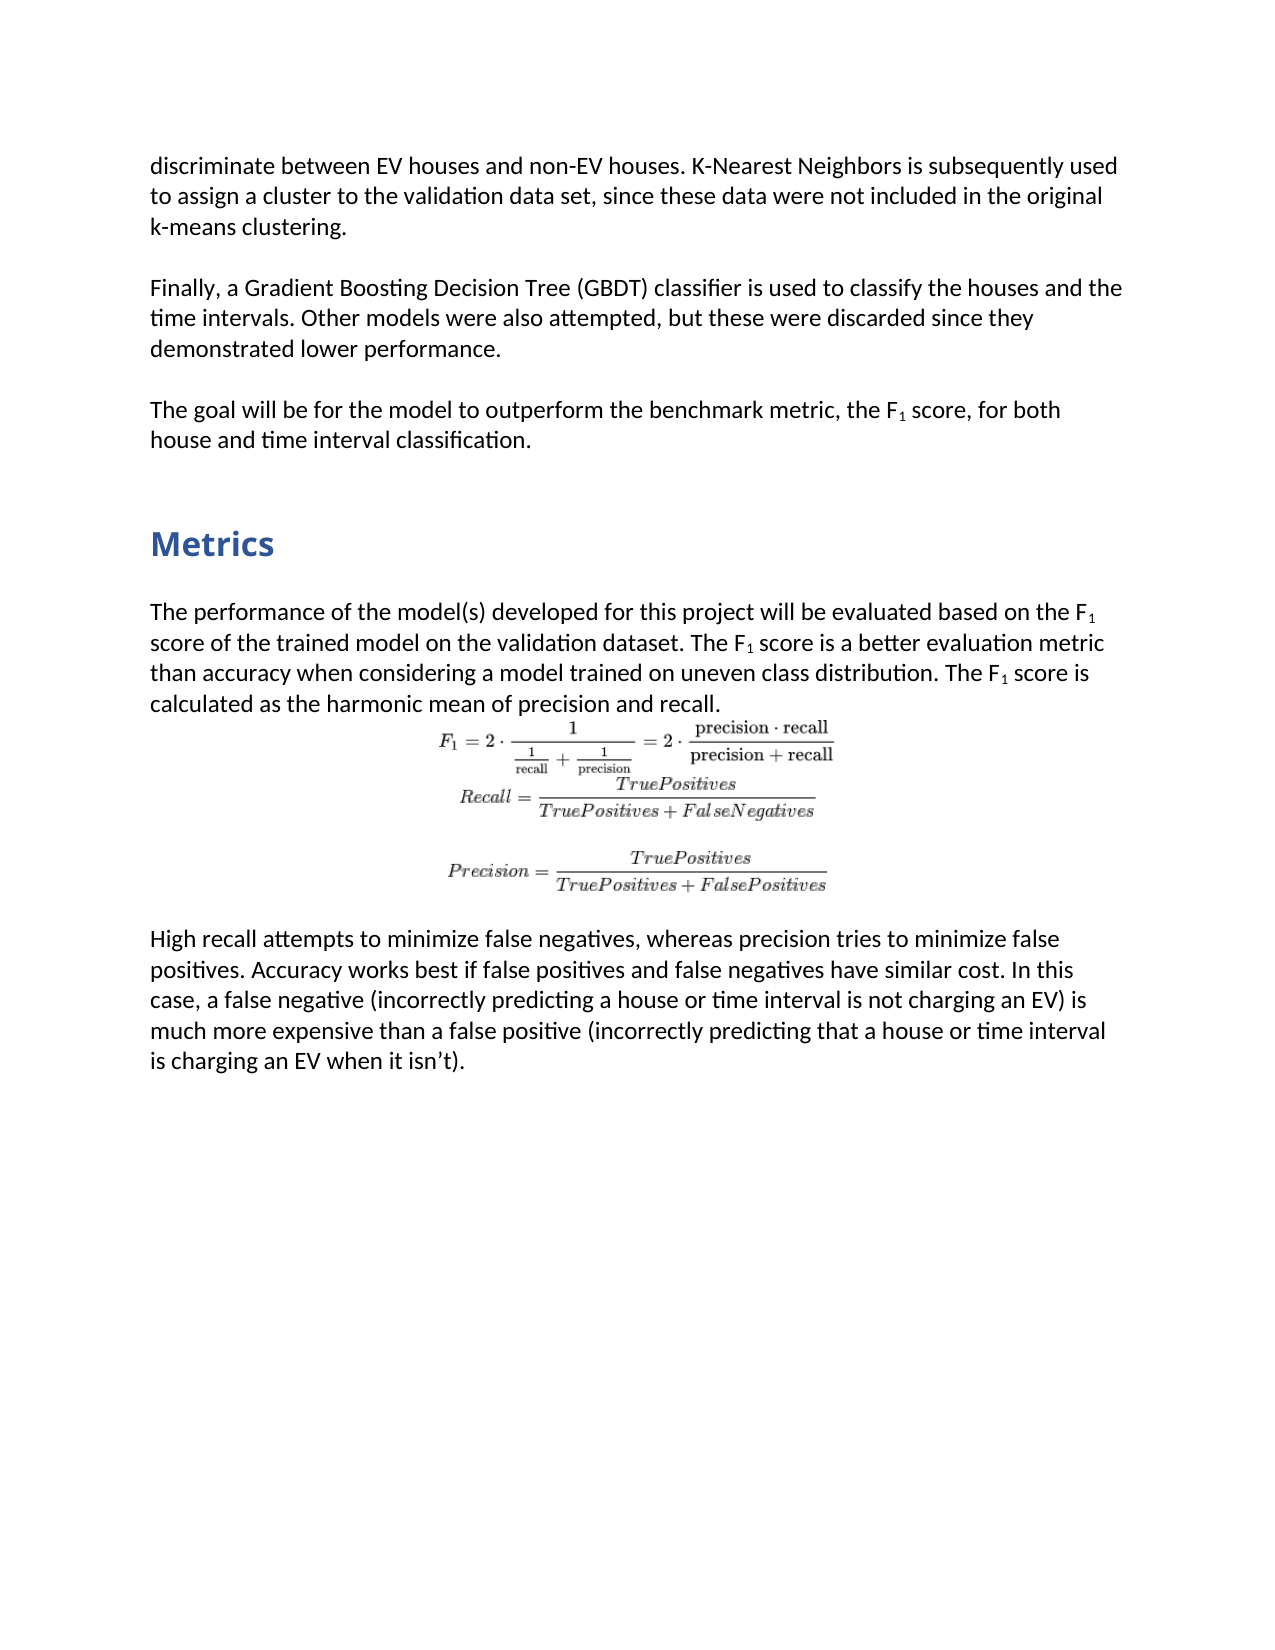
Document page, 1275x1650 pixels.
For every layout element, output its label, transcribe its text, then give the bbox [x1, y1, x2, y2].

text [150, 150, 1125, 242]
text The goal will be for the model to outperform the benchmark metric, the F1 score, for both house and time interval classification. [150, 394, 1125, 455]
text The performance of the model(s) developed for this project will be evaluated based on the F1 score of the trained model on the validation dataset. The F1 score is a better evaluation metric than accuracy when considering a model trained on uneven class distribution. The F1 score is calculated as the harmonic mean of precision and recall. [150, 596, 1125, 718]
text High recall attempts to minimize false negatives, whereas precision tries to minimize false positives. Accuracy works best if false positives and false negatives have similar cost. In this case, a false negative (incorrectly predicting a house or time interval is not charging an EV) is much more expensive than a false positive (incorrectly predicting that a house or time interval is charging an EV when it isn’t). [150, 923, 1125, 1076]
picture [447, 851, 828, 893]
picture [437, 718, 838, 821]
text Finally, a Gradient Boosting Decision Tree (GBDT) classifier is used to classify the houses and the time intervals. Other models were also attempted, but these were discarded since they demonstrated lower performance. [150, 272, 1125, 364]
subtitle Metrics [150, 520, 1125, 566]
